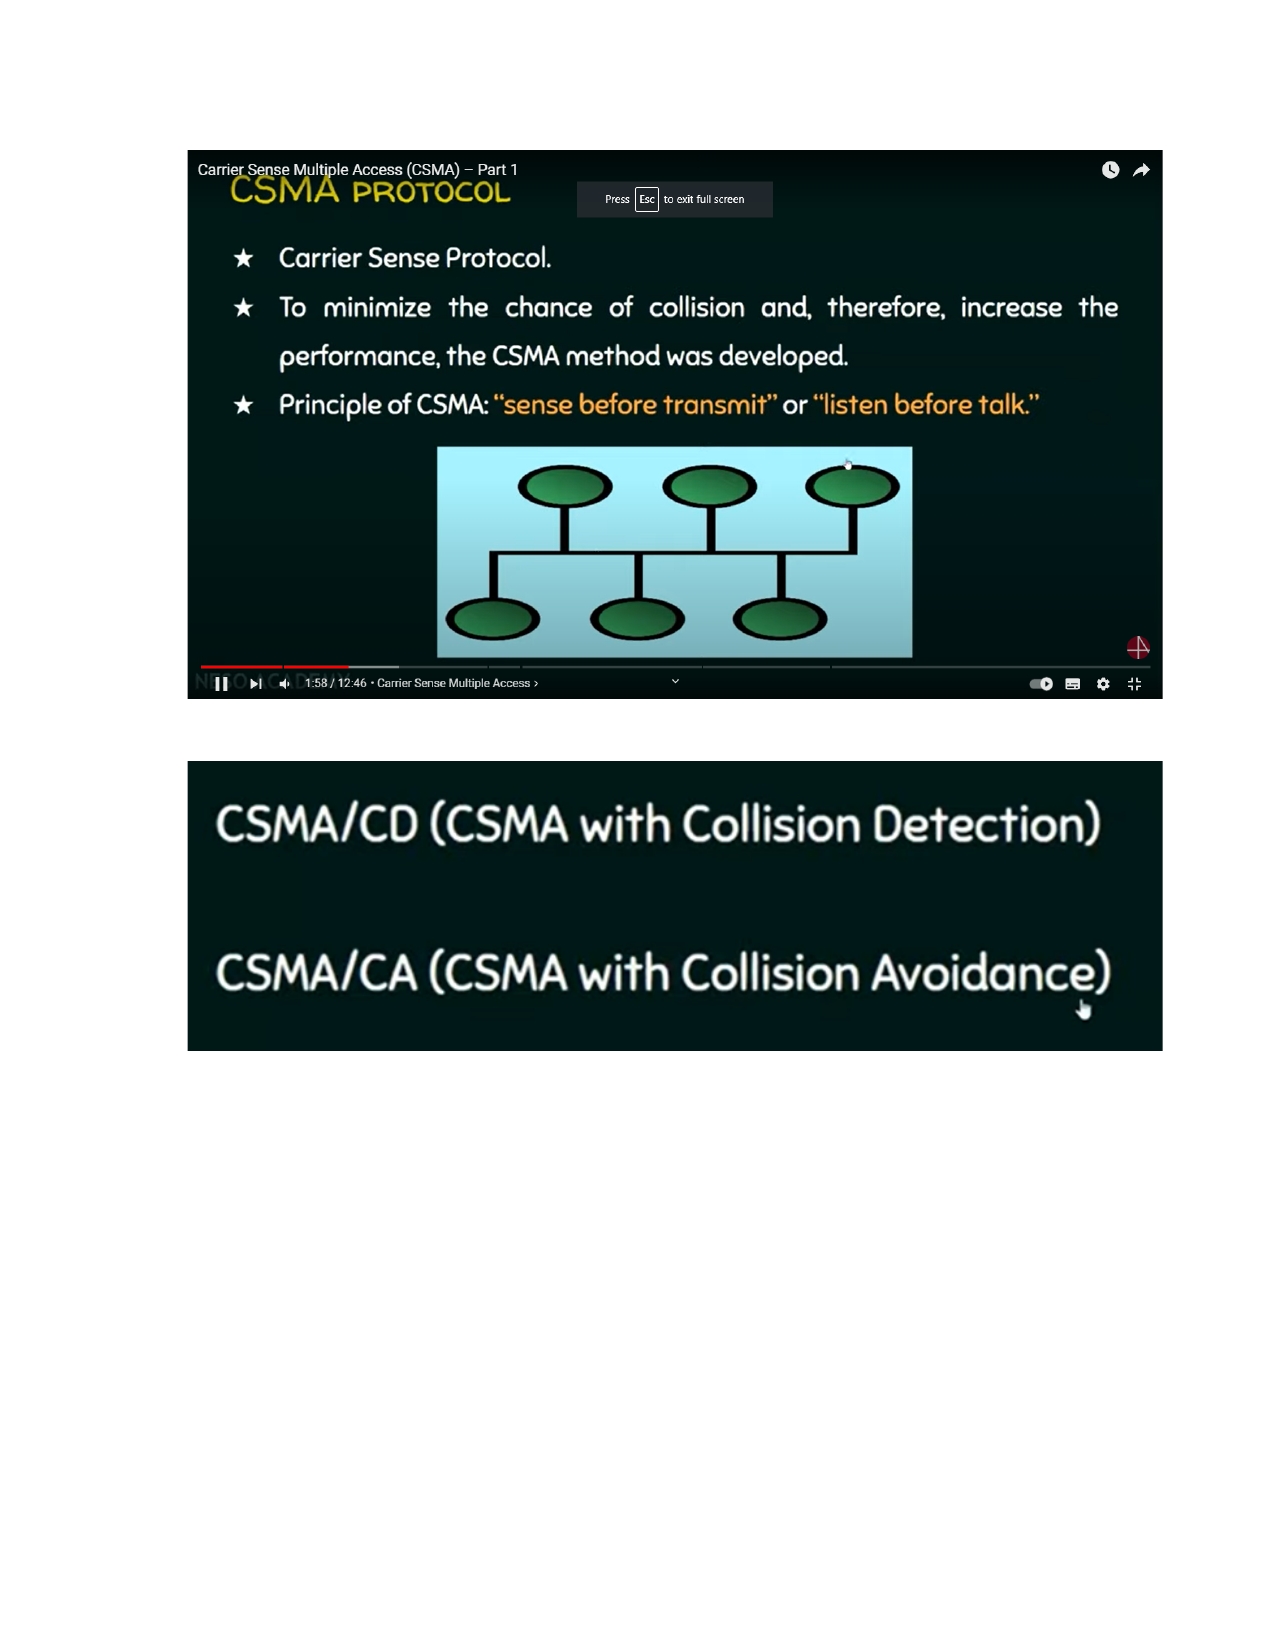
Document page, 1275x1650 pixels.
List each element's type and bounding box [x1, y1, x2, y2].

picture [187, 150, 1163, 699]
picture [187, 761, 1163, 1051]
